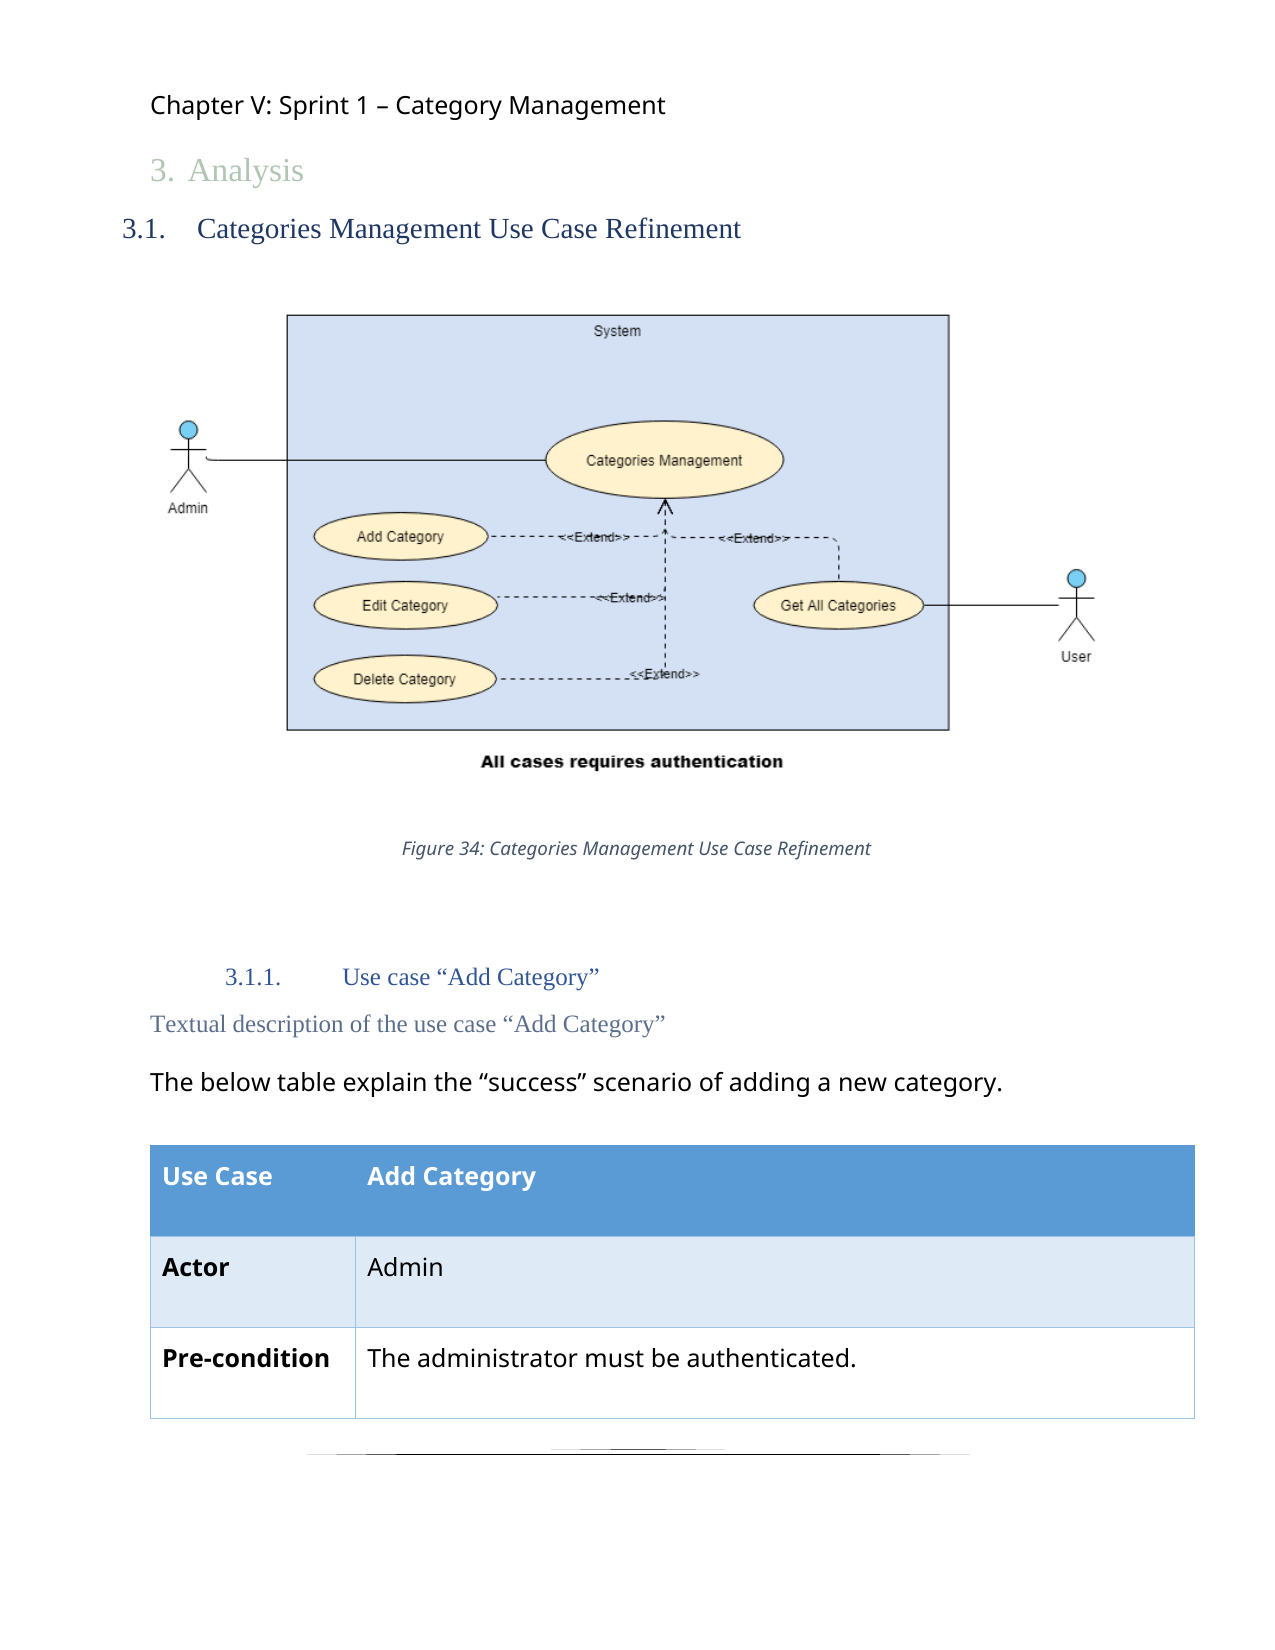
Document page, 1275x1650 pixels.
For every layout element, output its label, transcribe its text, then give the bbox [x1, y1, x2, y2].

table_cell Actor [151, 1237, 355, 1327]
table_header Use Case [151, 1146, 355, 1236]
picture [150, 291, 1125, 789]
table_cell Admin [356, 1237, 1194, 1327]
table_header Add Category [356, 1146, 1194, 1236]
subtitle Categories Management Use Case Refinement [122, 212, 1125, 245]
subtitle Use case “Add Category” [225, 962, 1125, 990]
subtitle Analysis [150, 150, 1125, 188]
subtitle Textual description of the use case “Add Category” [150, 1009, 1125, 1038]
text The below table explain the “success” scenario of adding a new category. [150, 1064, 1125, 1098]
table_cell Pre-condition [151, 1328, 355, 1418]
text Figure 34: Categories Management Use Case Refinement [150, 835, 1125, 861]
table_cell The administrator must be authenticated. [356, 1328, 1194, 1418]
